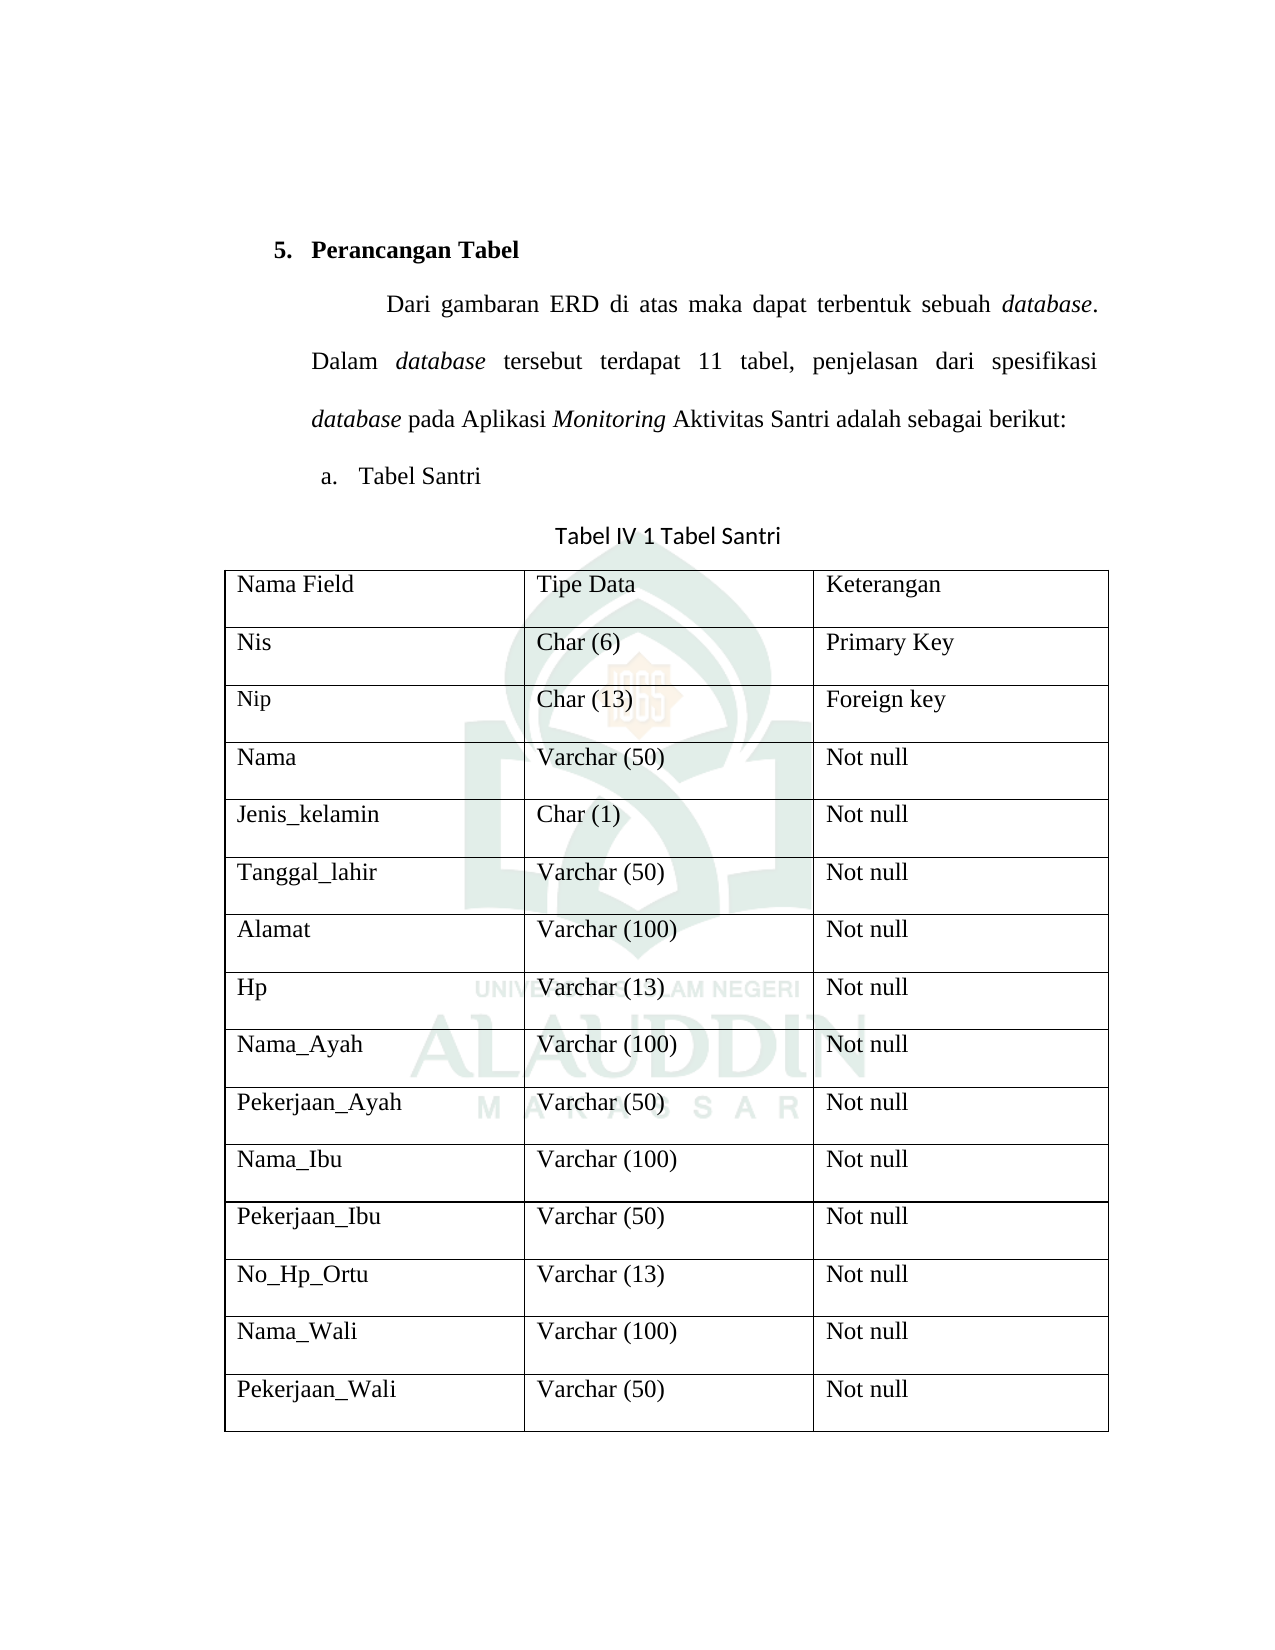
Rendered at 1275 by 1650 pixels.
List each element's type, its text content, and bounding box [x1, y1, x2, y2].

table_cell Pekerjaan_Wali [226, 1375, 524, 1431]
picture [317, 504, 958, 570]
table_cell Nis [226, 628, 524, 684]
table_cell Nama_Ayah [226, 1030, 524, 1087]
table_cell Tanggal_lahir [226, 858, 524, 914]
table_cell Nama_Ibu [226, 1145, 524, 1201]
table_cell Not null [814, 858, 1108, 914]
table_cell Nip [226, 686, 524, 742]
list Perancangan Tabel [274, 236, 1135, 264]
table_cell Varchar (50) [525, 1203, 813, 1259]
table_header Tipe Data [525, 571, 813, 627]
table_cell Pekerjaan_Ibu [226, 1203, 524, 1259]
table_cell Varchar (50) [525, 1088, 813, 1144]
text Dari gambaran ERD di atas maka dapat terbentuk sebuah database. Dalam database tersebut terdapat 11 tabel, penjelasan dari spesifikasi database pada Aplikasi Monitoring Aktivitas Santri adalah sebagai berikut: [311, 289, 1098, 433]
table_cell Varchar (50) [525, 1375, 813, 1431]
table_cell Char (13) [525, 686, 813, 742]
table_cell Hp [226, 973, 524, 1029]
table_cell Not null [814, 1030, 1108, 1087]
table_cell Char (6) [525, 628, 813, 684]
table_cell Not null [814, 1088, 1108, 1144]
table_cell Not null [814, 743, 1108, 799]
table_cell Nama [226, 743, 524, 799]
table_cell Jenis_kelamin [226, 800, 524, 857]
table_cell Not null [814, 973, 1108, 1029]
table_header Nama Field [226, 571, 524, 627]
table_cell Not null [814, 1317, 1108, 1374]
table_header Keterangan [814, 571, 1108, 627]
table_cell Primary Key [814, 628, 1108, 684]
table_cell Not null [814, 1260, 1108, 1316]
table_cell Varchar (100) [525, 1317, 813, 1374]
table_cell Varchar (13) [525, 1260, 813, 1316]
table_cell Char (1) [525, 800, 813, 857]
table_cell Varchar (100) [525, 915, 813, 972]
table_cell Foreign key [814, 686, 1108, 742]
table_cell Varchar (100) [525, 1145, 813, 1201]
table_cell Not null [814, 1145, 1108, 1201]
table_cell Alamat [226, 915, 524, 972]
table_cell Not null [814, 1203, 1108, 1259]
table_cell Pekerjaan_Ayah [226, 1088, 524, 1144]
list Tabel Santri [321, 461, 1135, 490]
table_cell No_Hp_Ortu [226, 1260, 524, 1316]
table_cell Varchar (100) [525, 1030, 813, 1087]
table_cell Varchar (50) [525, 858, 813, 914]
table_cell Nama_Wali [226, 1317, 524, 1374]
table_cell Not null [814, 800, 1108, 857]
table_cell Not null [814, 915, 1108, 972]
table_cell Varchar (13) [525, 973, 813, 1029]
table_cell Varchar (50) [525, 743, 813, 799]
table_cell Not null [814, 1375, 1108, 1431]
